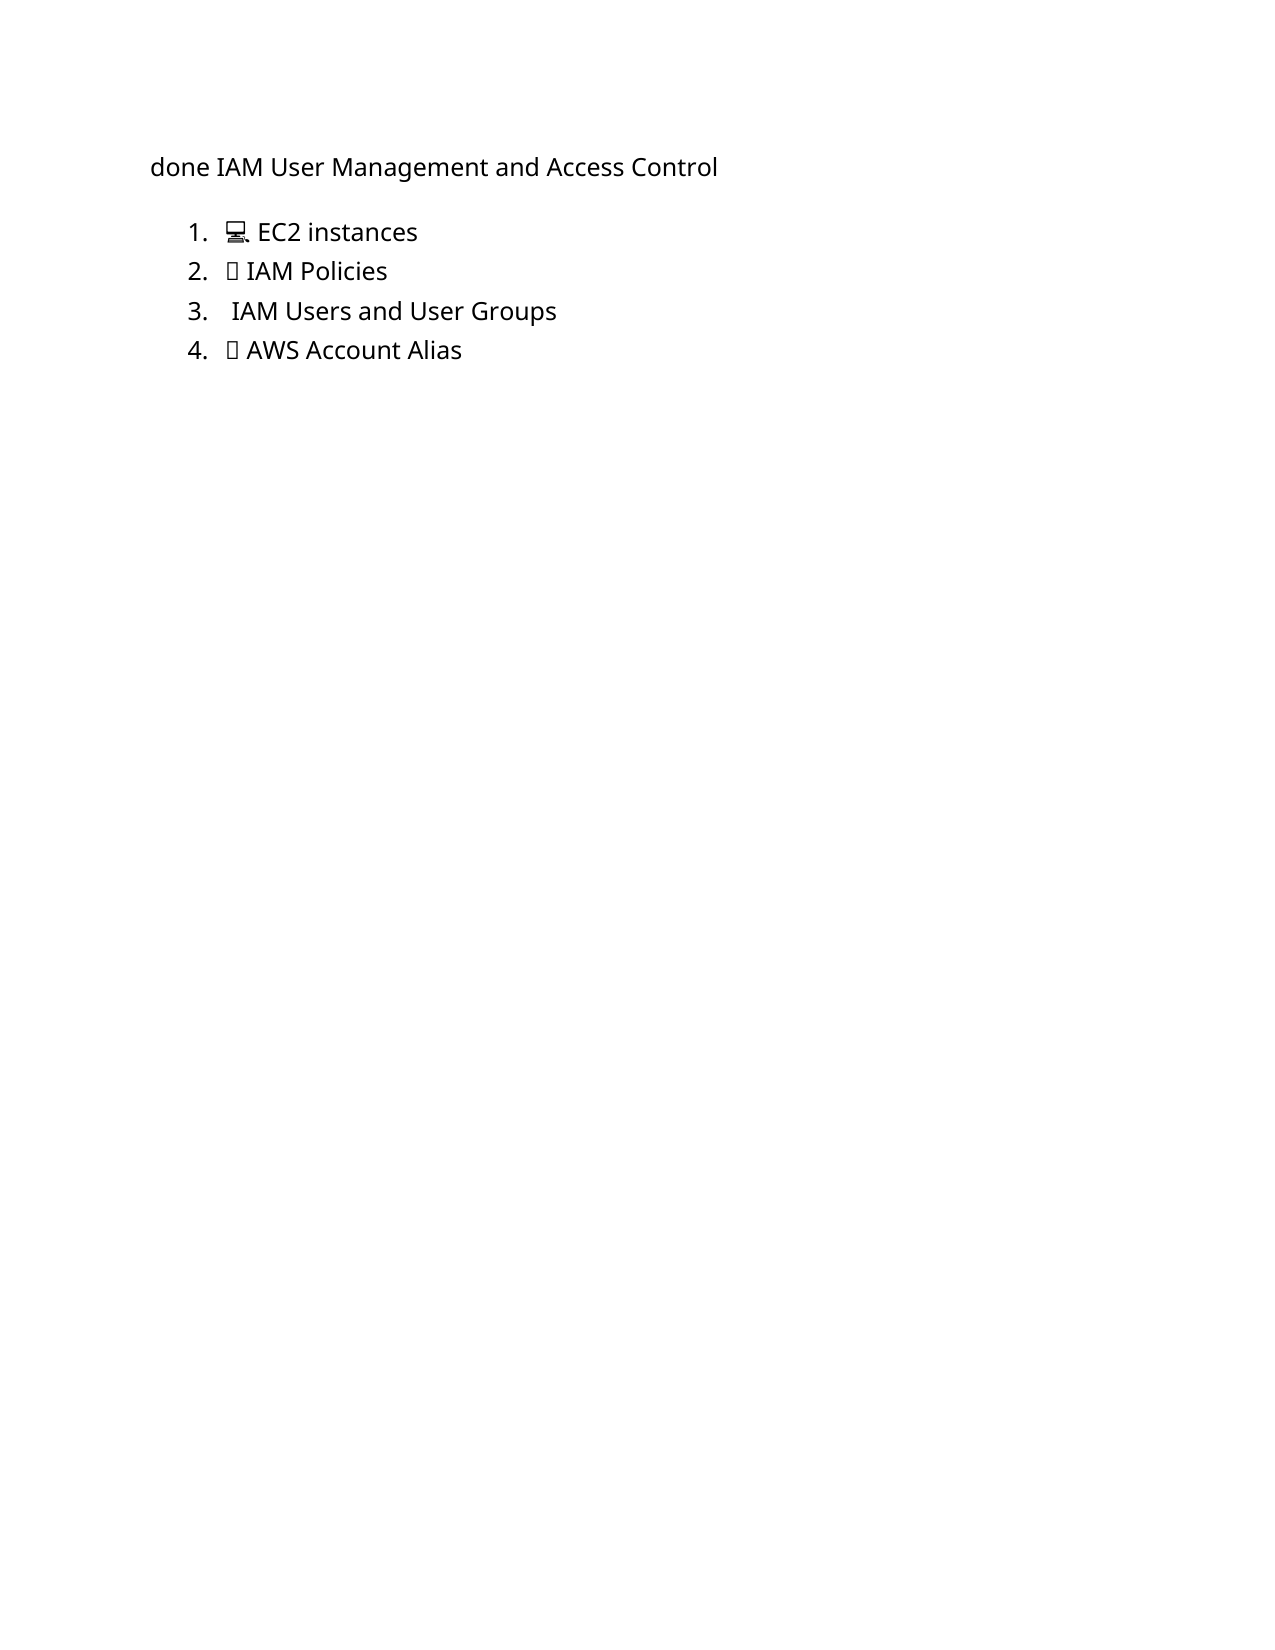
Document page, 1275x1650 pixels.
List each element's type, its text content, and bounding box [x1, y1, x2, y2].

list 💻 EC2 instances [187, 214, 1125, 248]
list 🔖 AWS Account Alias [187, 333, 1125, 367]
list 📏 IAM Policies [187, 254, 1125, 288]
text done IAM User Management and Access Control [150, 150, 1125, 184]
list 👩‍👩‍👧‍👧 IAM Users and User Groups [187, 293, 1125, 327]
